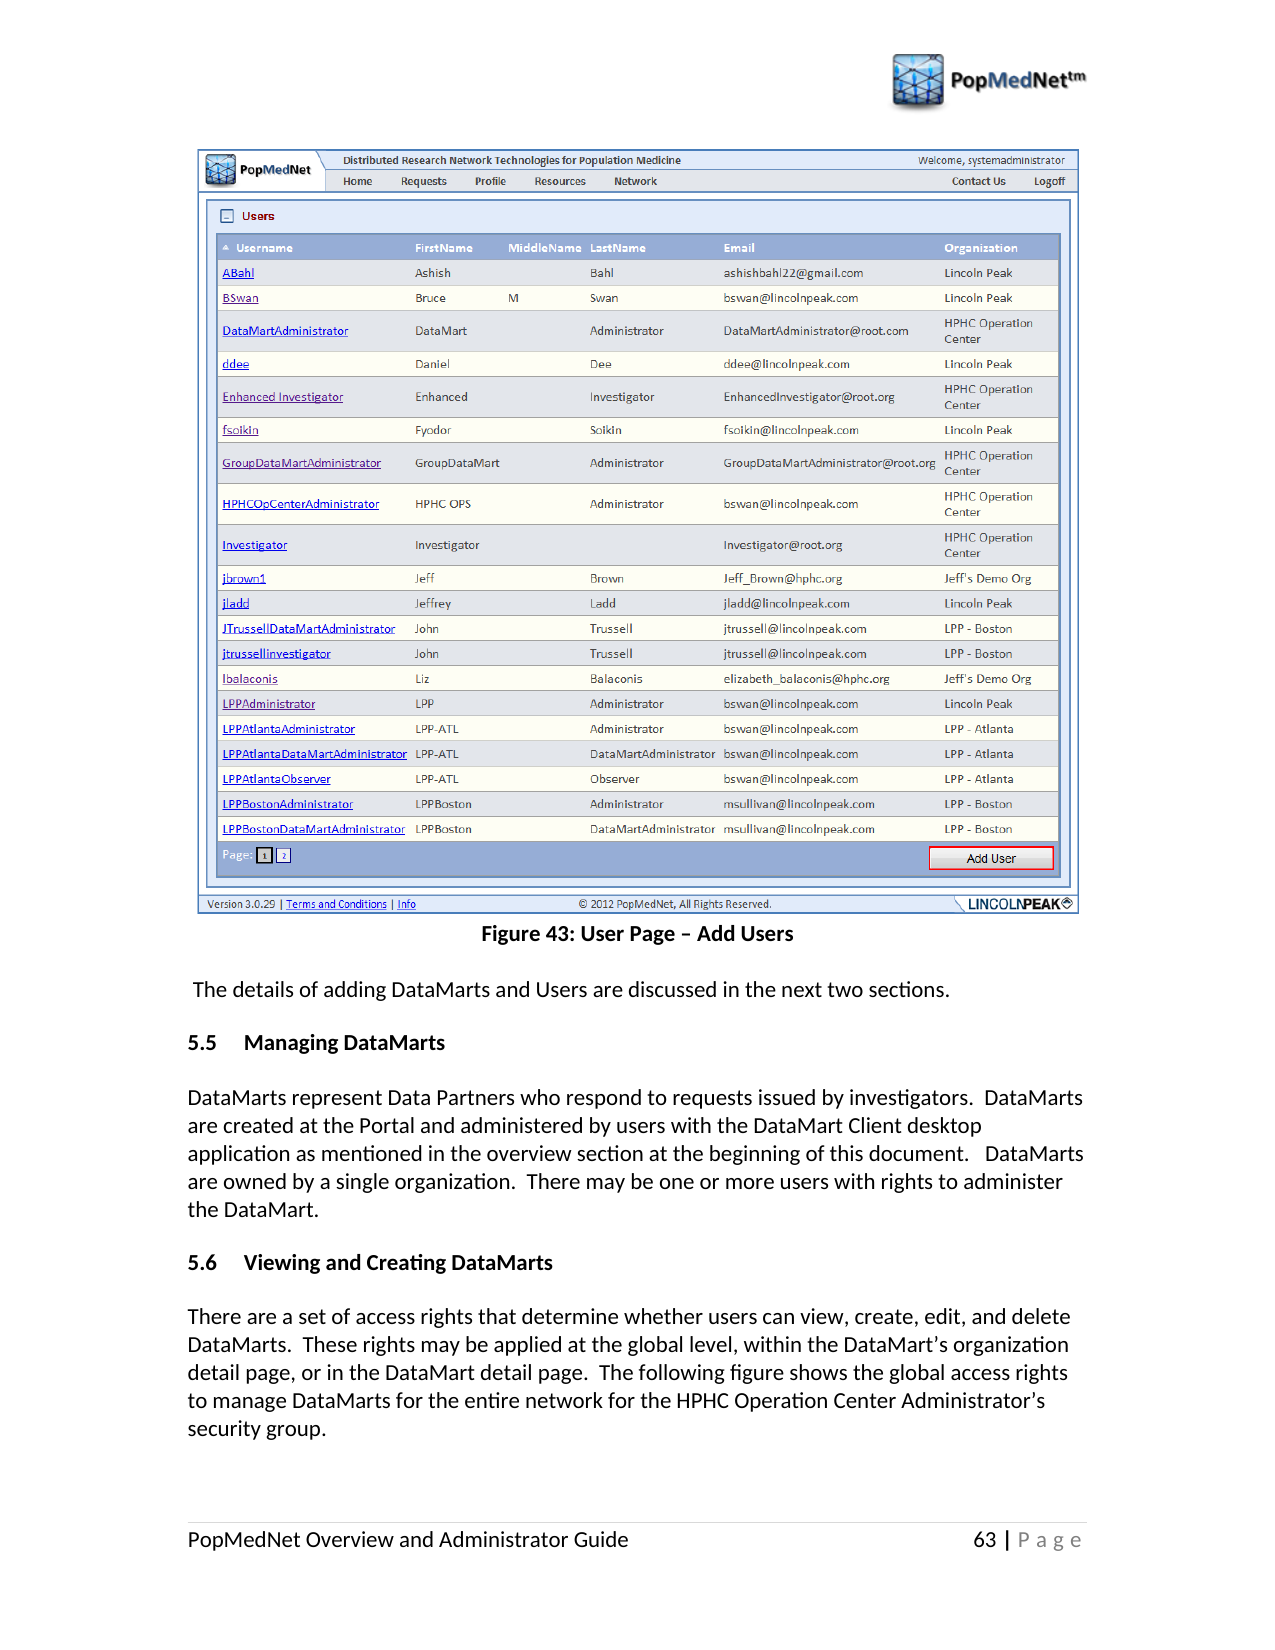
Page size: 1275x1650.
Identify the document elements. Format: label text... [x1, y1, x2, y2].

text There are a set of access rights that determine whether users can view, create, edit, and delete DataMarts. These rights may be applied at the global level, within the DataMart’s organization detail page, or in the DataMart detail page. The following figure shows the global access rights to manage DataMarts for the entire network for the HPHC Operation Center Administrator’s security group. [187, 1302, 1087, 1442]
picture [187, 142, 1088, 920]
text DataMarts represent Data Partners who respond to requests issued by investigators. DataMarts are created at the Portal and administered by users with the DataMart Client desktop application as mentioned in the overview section at the beginning of this document. DataMarts are owned by a single organization. There may be one or more users with rights to administer the DataMart. [187, 1083, 1087, 1223]
picture [886, 54, 1088, 115]
subtitle Managing DataMarts [187, 1028, 1087, 1056]
text The details of adding DataMarts and Users are discussed in the next two sections. [187, 975, 1087, 1003]
subtitle Viewing and Creating DataMarts [187, 1248, 1087, 1276]
